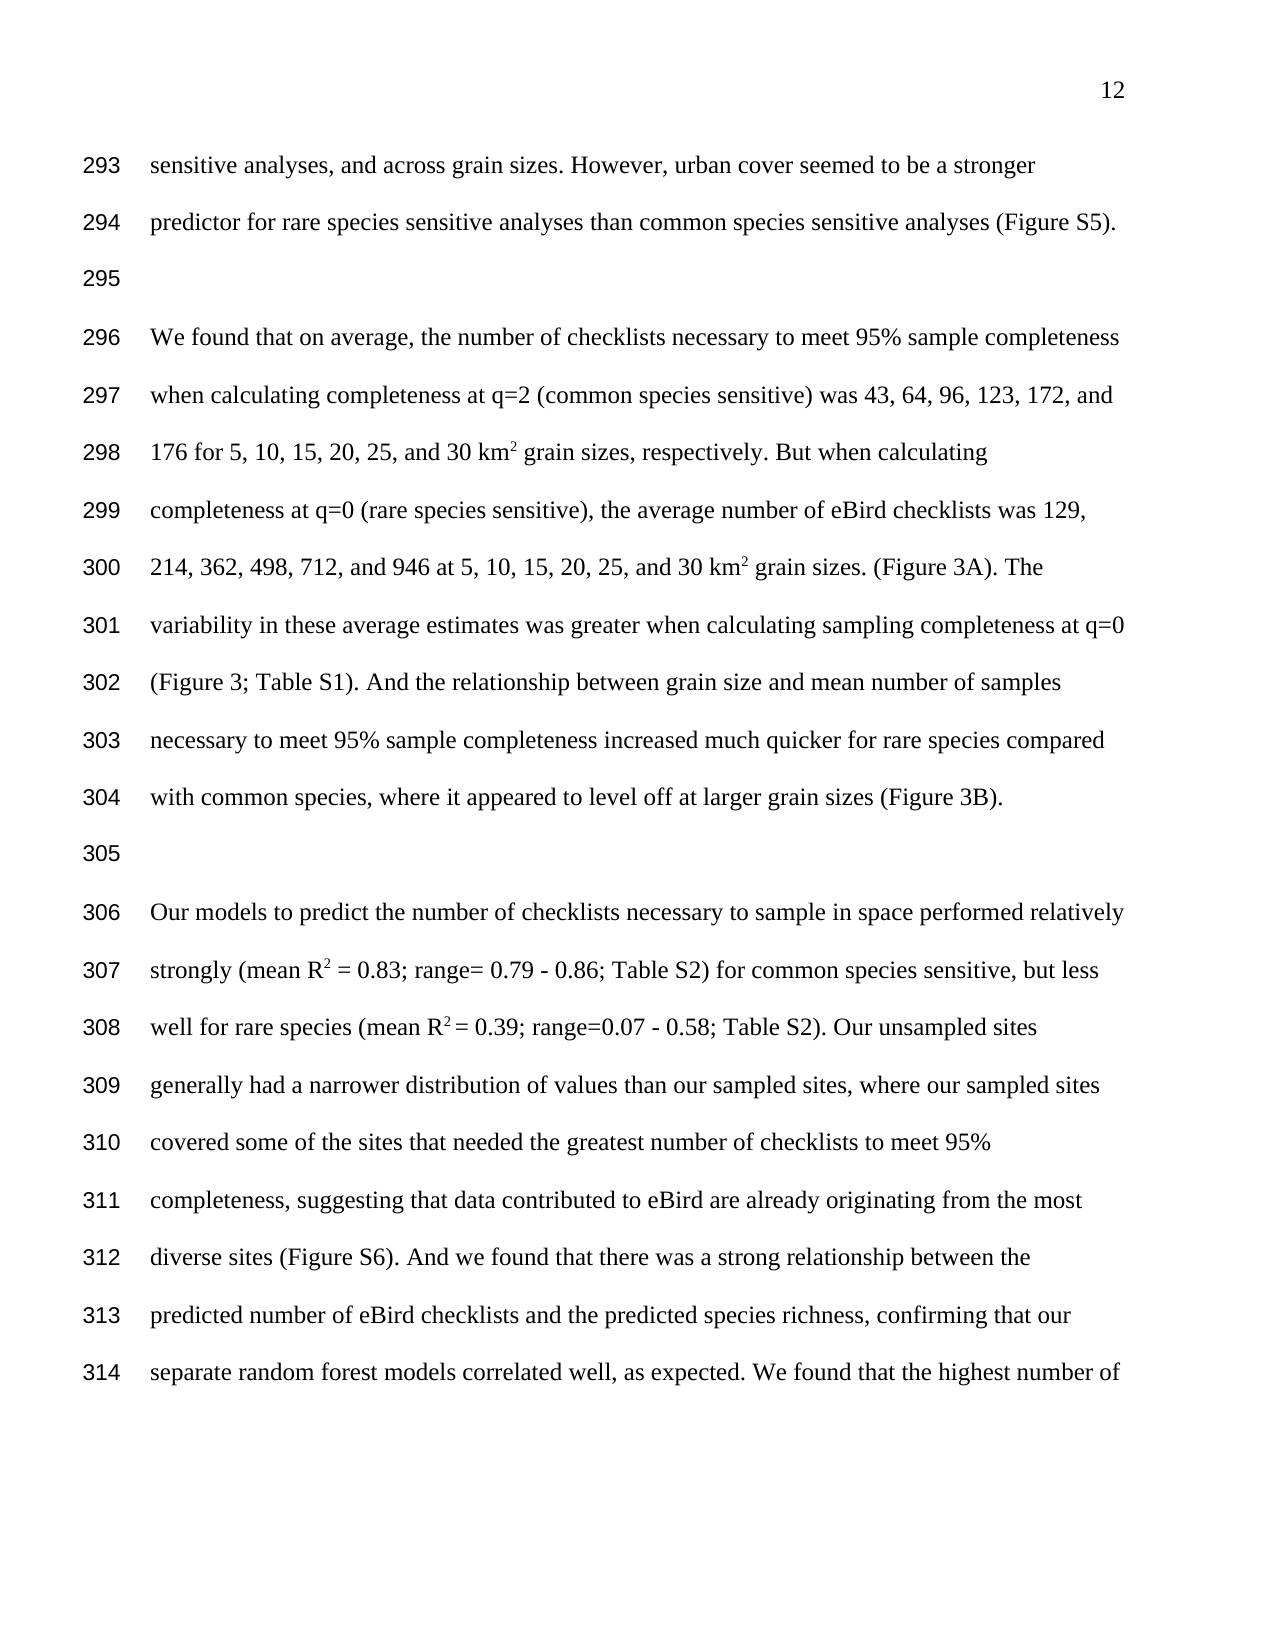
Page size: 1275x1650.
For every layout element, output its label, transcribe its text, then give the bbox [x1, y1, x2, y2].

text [150, 897, 1125, 1386]
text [150, 150, 1125, 236]
text We found that on average, the number of checklists necessary to meet 95% sample completeness when calculating completeness at q=2 (common species sensitive) was 43, 64, 96, 123, 172, and 176 for 5, 10, 15, 20, 25, and 30 km2 grain sizes, respectively. But when calculating completeness at q=0 (rare species sensitive), the average number of eBird checklists was 129, 214, 362, 498, 712, and 946 at 5, 10, 15, 20, 25, and 30 km2 grain sizes. (Figure 3A). The variability in these average estimates was greater when calculating sampling completeness at q=0 (Figure 3; Table S1). And the relationship between grain size and mean number of samples necessary to meet 95% sample completeness increased much quicker for rare species compared with common species, where it appeared to level off at larger grain sizes (Figure 3B). [150, 322, 1125, 811]
